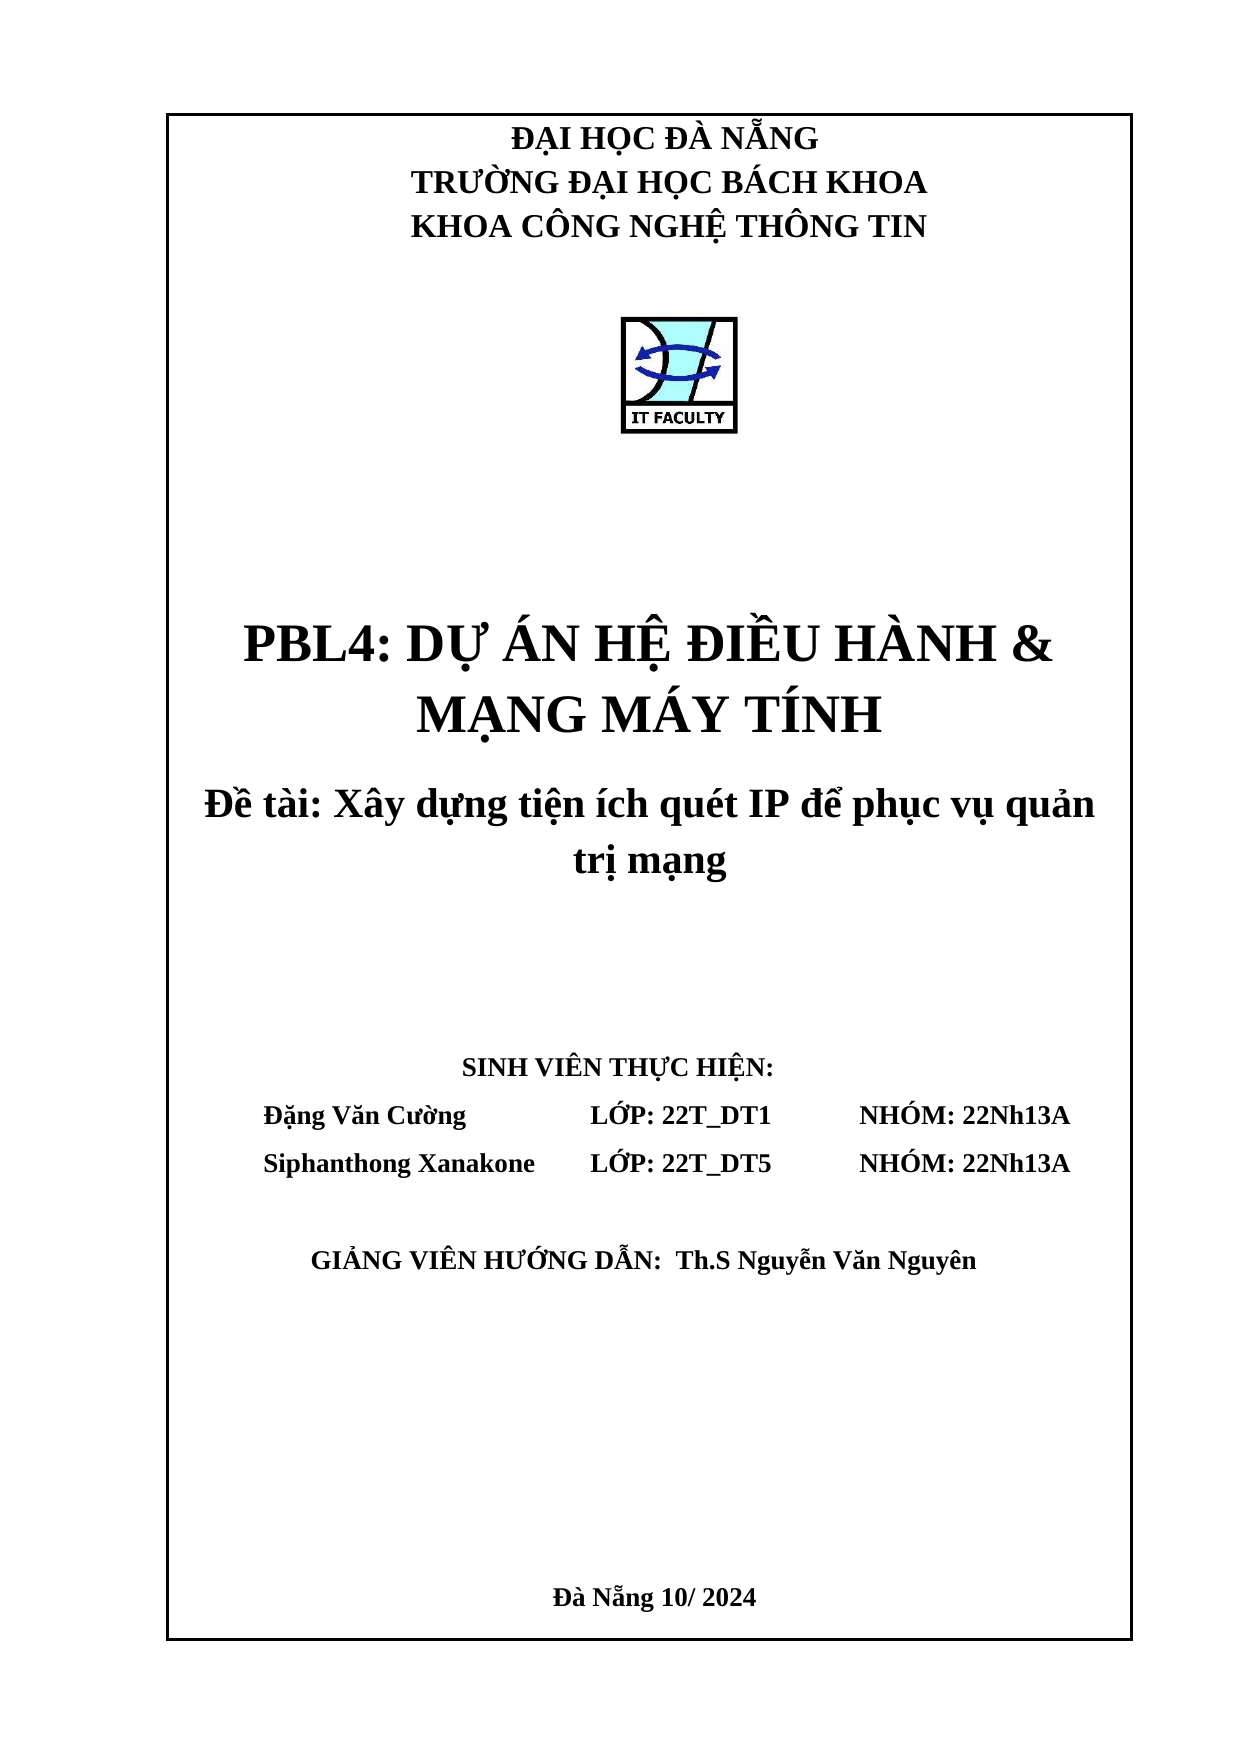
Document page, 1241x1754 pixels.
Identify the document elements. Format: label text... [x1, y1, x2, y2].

text Siphanthong Xanakone LỚP: 22T_DT5 NHÓM: 22Nh13A [177, 1147, 1122, 1178]
text ĐẠI HỌC ĐÀ NẴNG [252, 118, 1122, 156]
text GIẢNG VIÊN HƯỚNG DẪN: Th.S Nguyễn Văn Nguyên [177, 1244, 1122, 1275]
picture [616, 312, 742, 438]
text Đặng Văn Cường LỚP: 22T_DT1 NHÓM: 22Nh13A [177, 1099, 1122, 1130]
text KHOA CÔNG NGHỆ THÔNG TIN [177, 206, 1122, 244]
text Đà Nẵng 10/ 2024 [477, 1581, 1122, 1612]
text SINH VIÊN THỰC HIỆN: [177, 1051, 1122, 1082]
text Đề tài: Xây dựng tiện ích quét IP để phục vụ quản trị mạng [177, 779, 1122, 882]
text TRƯỜNG ĐẠI HỌC BÁCH KHOA [177, 162, 1122, 201]
text PBL4: DỰ ÁN HỆ ĐIỀU HÀNH & MẠNG MÁY TÍNH [177, 611, 1122, 745]
